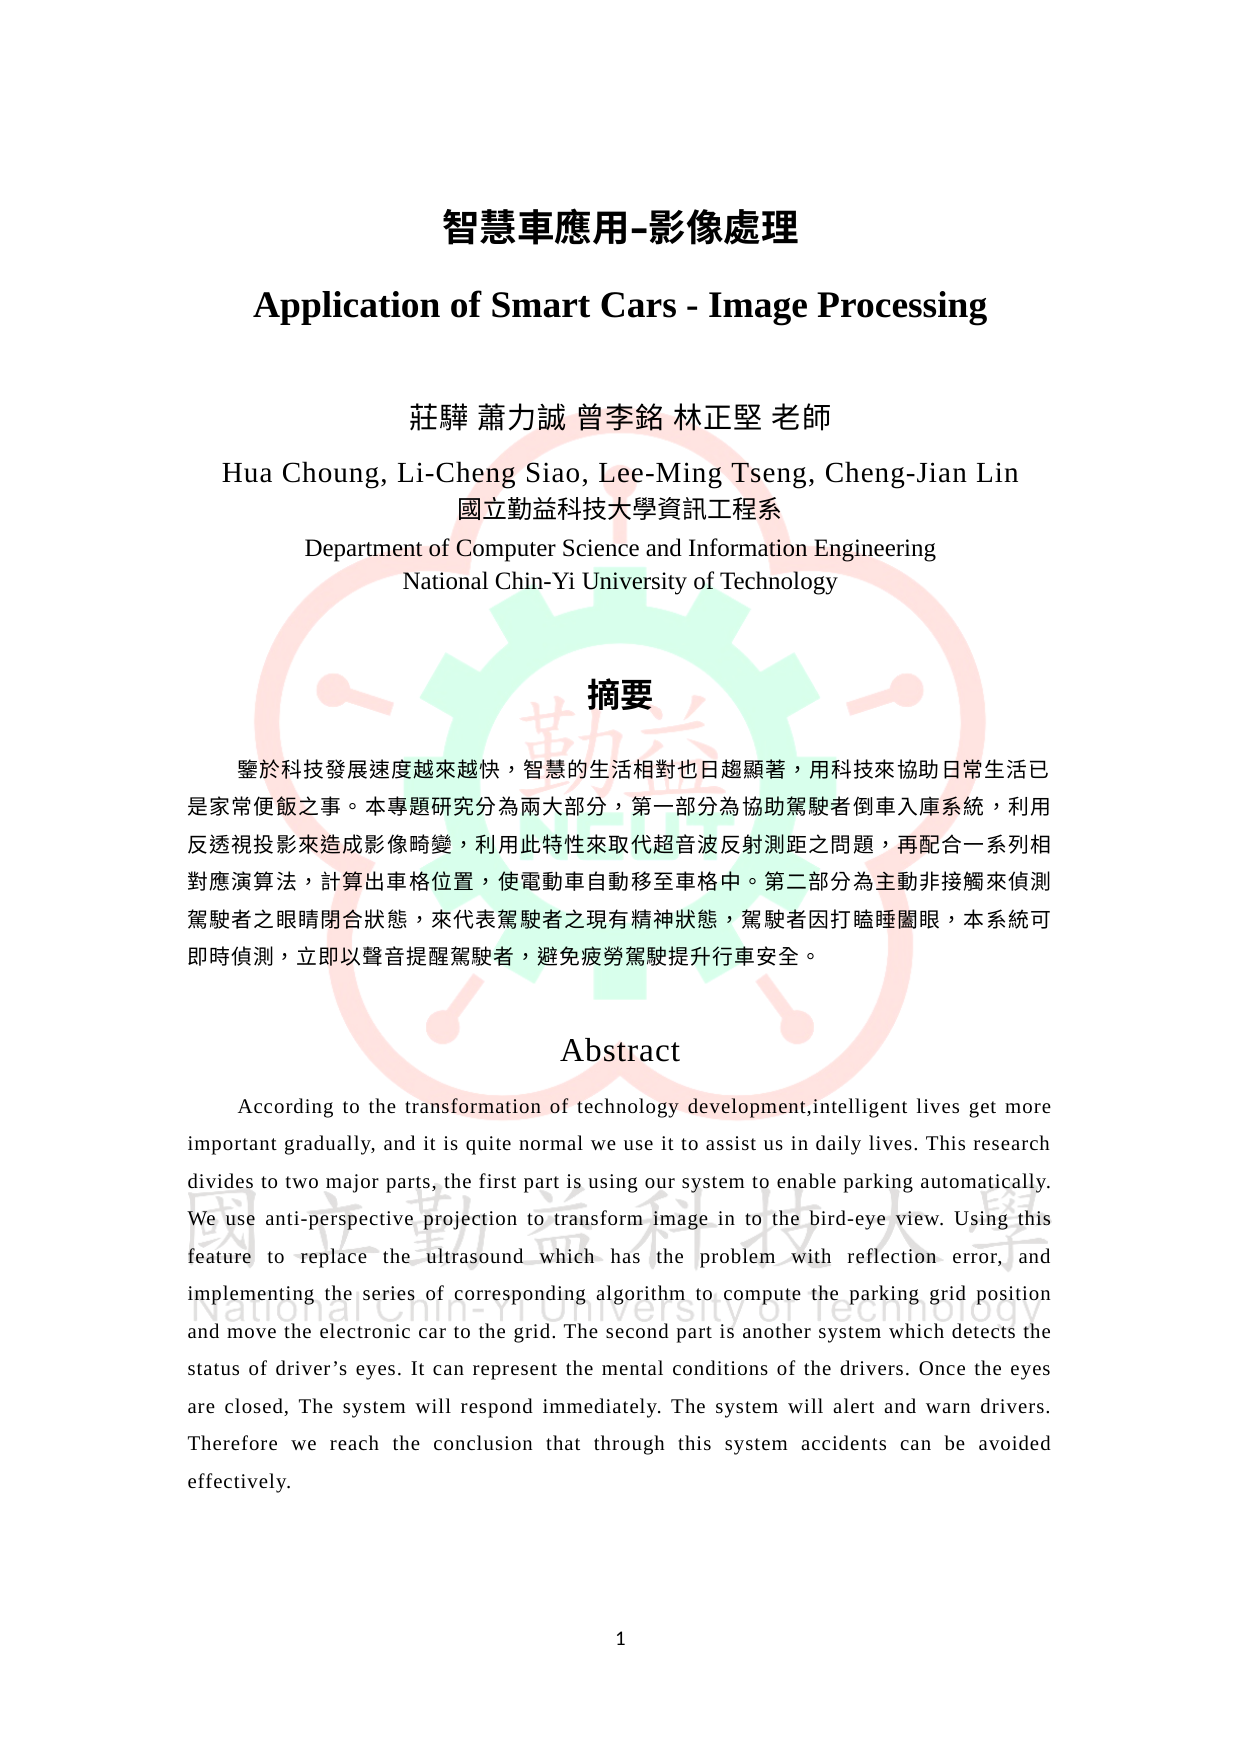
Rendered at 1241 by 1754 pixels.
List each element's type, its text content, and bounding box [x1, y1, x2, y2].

text National Chin-Yi University of Technology [187, 562, 1053, 599]
text According to the transformation of technology development,intelligent lives get more important gradually, and it is quite normal we use it to assist us in daily lives. This research divides to two major parts, the first part is using our system to enable parking automatically. We use anti-perspective projection to transform image in to the bird-eye view. Using this feature to replace the ultrasound which has the problem with reflection error, and implementing the series of corresponding algorithm to compute the parking grid position and move the electronic car to the grid. The second part is another system which detects the status of driver’s eyes. It can represent the mental conditions of the drivers. Once the eyes are closed, The system will respond immediately. The system will alert and warn drivers. Therefore we reach the conclusion that through this system accidents can be avoided effectively. [187, 1087, 1053, 1499]
text Department of Computer Science and Information Engineering [187, 528, 1053, 562]
text 莊驊 蕭力誠 曾李銘 林正堅 老師 [187, 378, 1053, 453]
text 鑒於科技發展速度越來越快，智慧的生活相對也日趨顯著，用科技來協助日常生活已是家常便飯之事。本專題研究分為兩大部分，第一部分為協助駕駛者倒車入庫系統，利用反透視投影來造成影像畸變，利用此特性來取代超音波反射測距之問題，再配合一系列相對應演算法，計算出車格位置，使電動車自動移至車格中。第二部分為主動非接觸來偵測駕駛者之眼睛閉合狀態，來代表駕駛者之現有精神狀態，駕駛者因打瞌睡闔眼，本系統可即時偵測，立即以聲音提醒駕駛者，避免疲勞駕駛提升行車安全。 [187, 749, 1053, 974]
subtitle 摘要 [187, 656, 1053, 731]
text Abstract [187, 1012, 1053, 1087]
text Application of Smart Cars - Image Processing [187, 266, 1053, 341]
text 國立勤益科技大學資訊工程系 [187, 491, 1053, 528]
text 智慧車應用–影像處理 [187, 191, 1053, 266]
text Hua Choung, Li-Cheng Siao, Lee-Ming Tseng, Cheng-Jian Lin [187, 453, 1053, 491]
